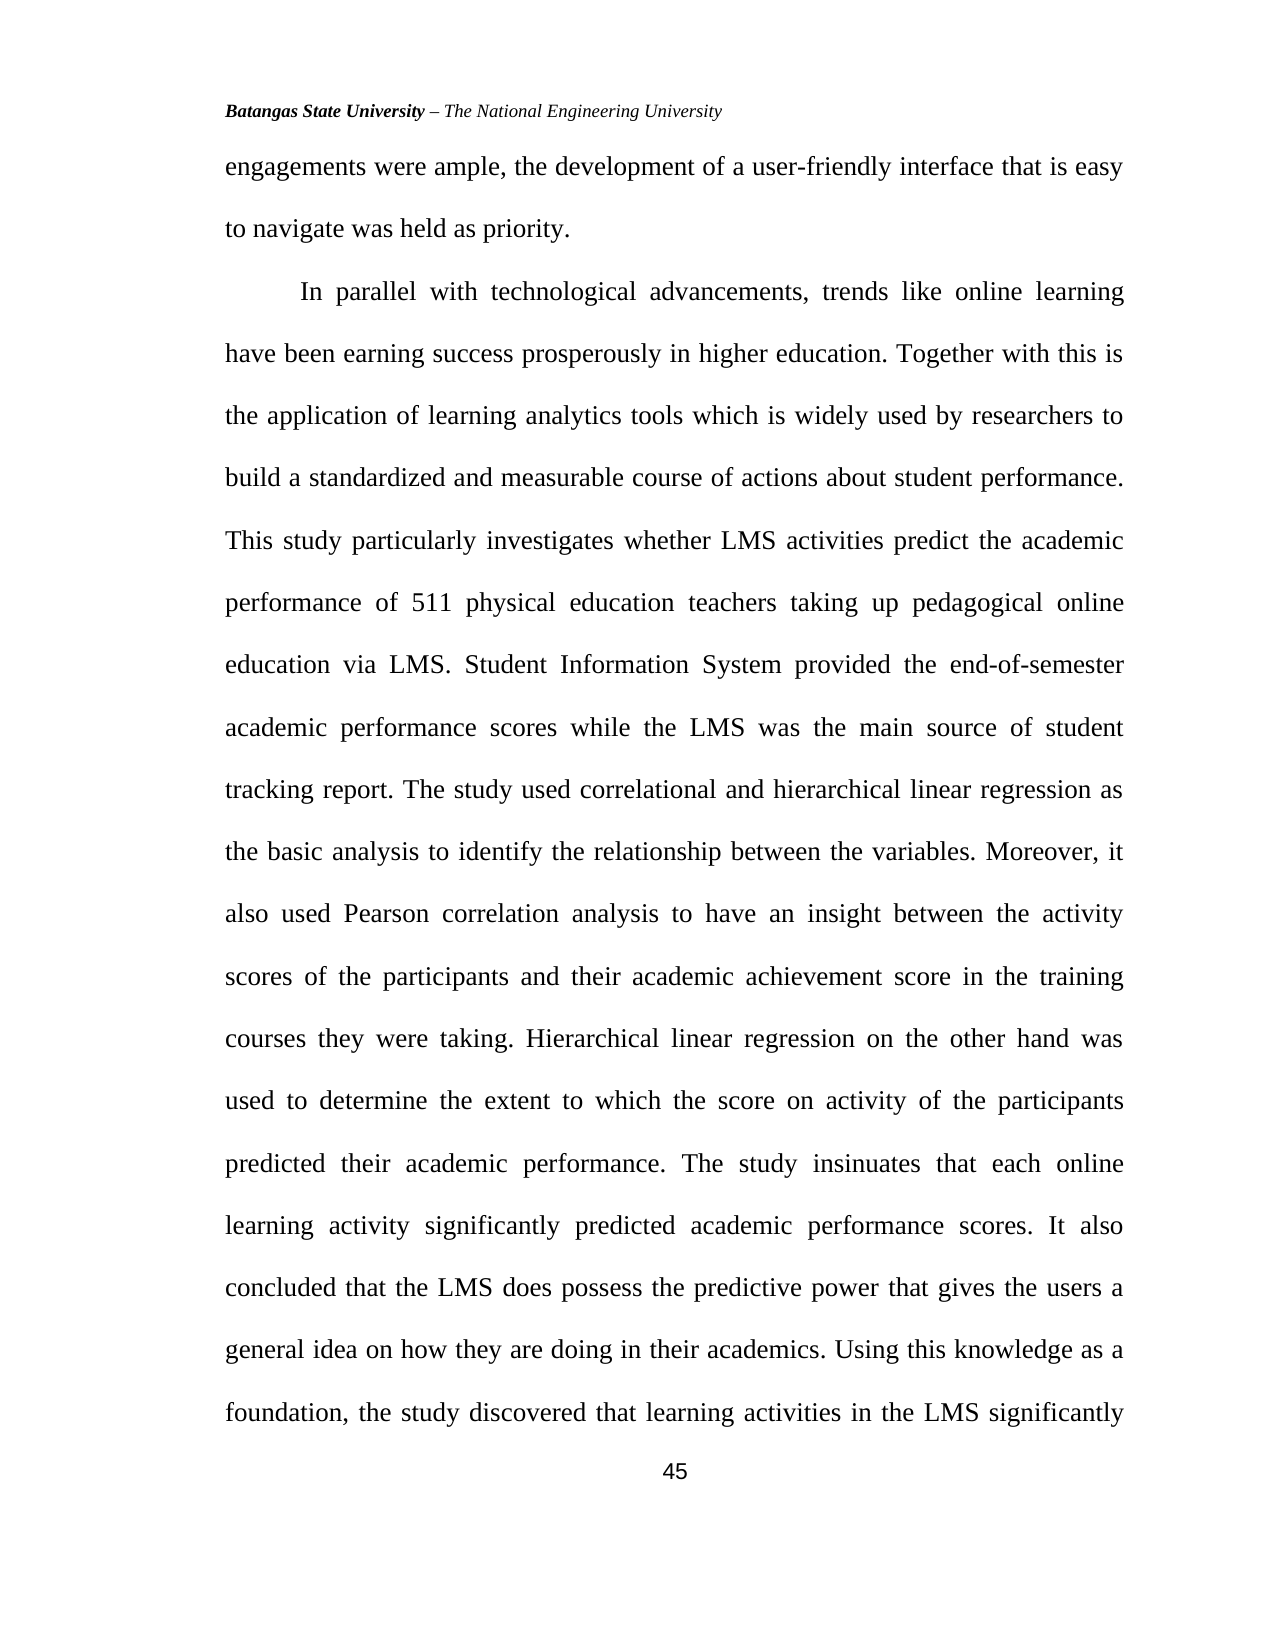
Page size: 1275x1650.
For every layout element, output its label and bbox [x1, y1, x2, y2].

text [225, 150, 1125, 243]
text [225, 274, 1125, 1427]
